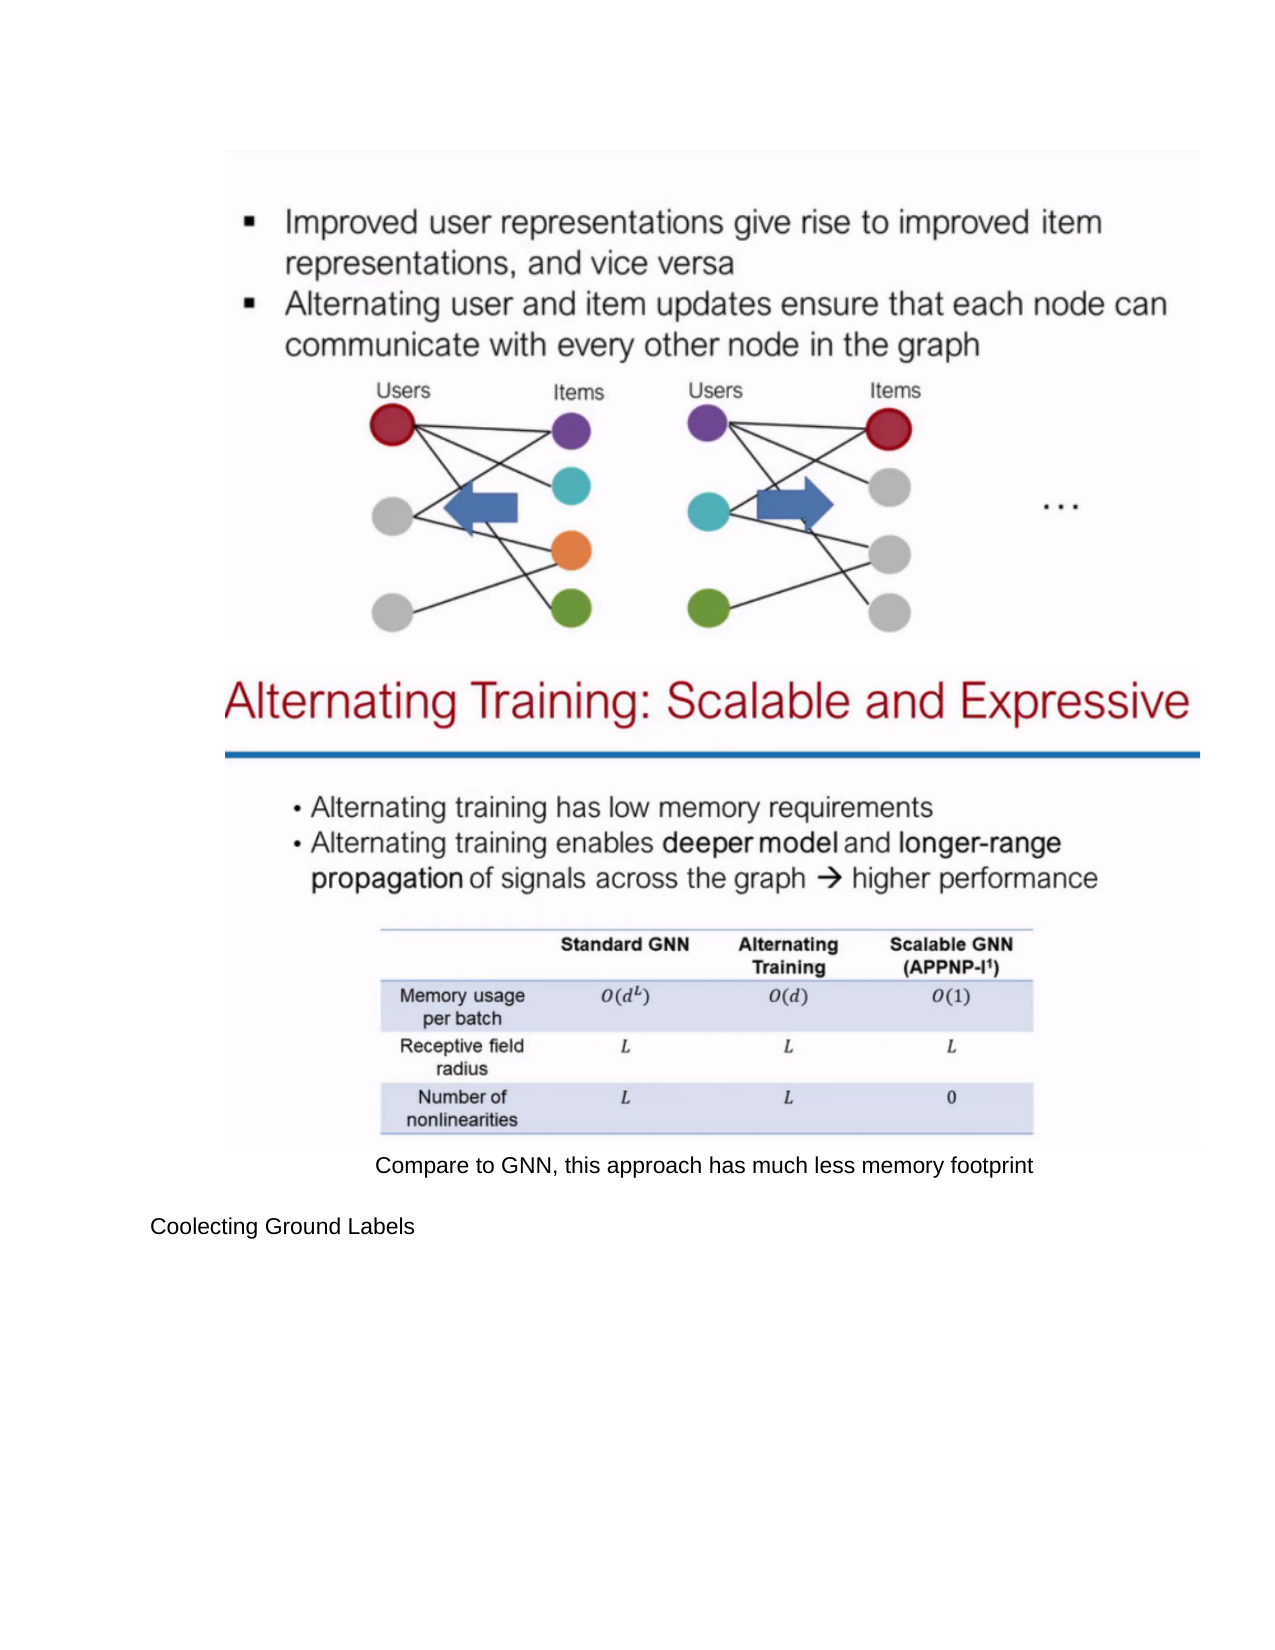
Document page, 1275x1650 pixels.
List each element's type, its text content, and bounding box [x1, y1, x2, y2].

picture [225, 150, 1200, 638]
picture [225, 671, 1200, 1149]
text Compare to GNN, this approach has much less memory footprint [150, 1152, 1125, 1179]
text Coolecting Ground Labels [150, 1213, 1125, 1239]
